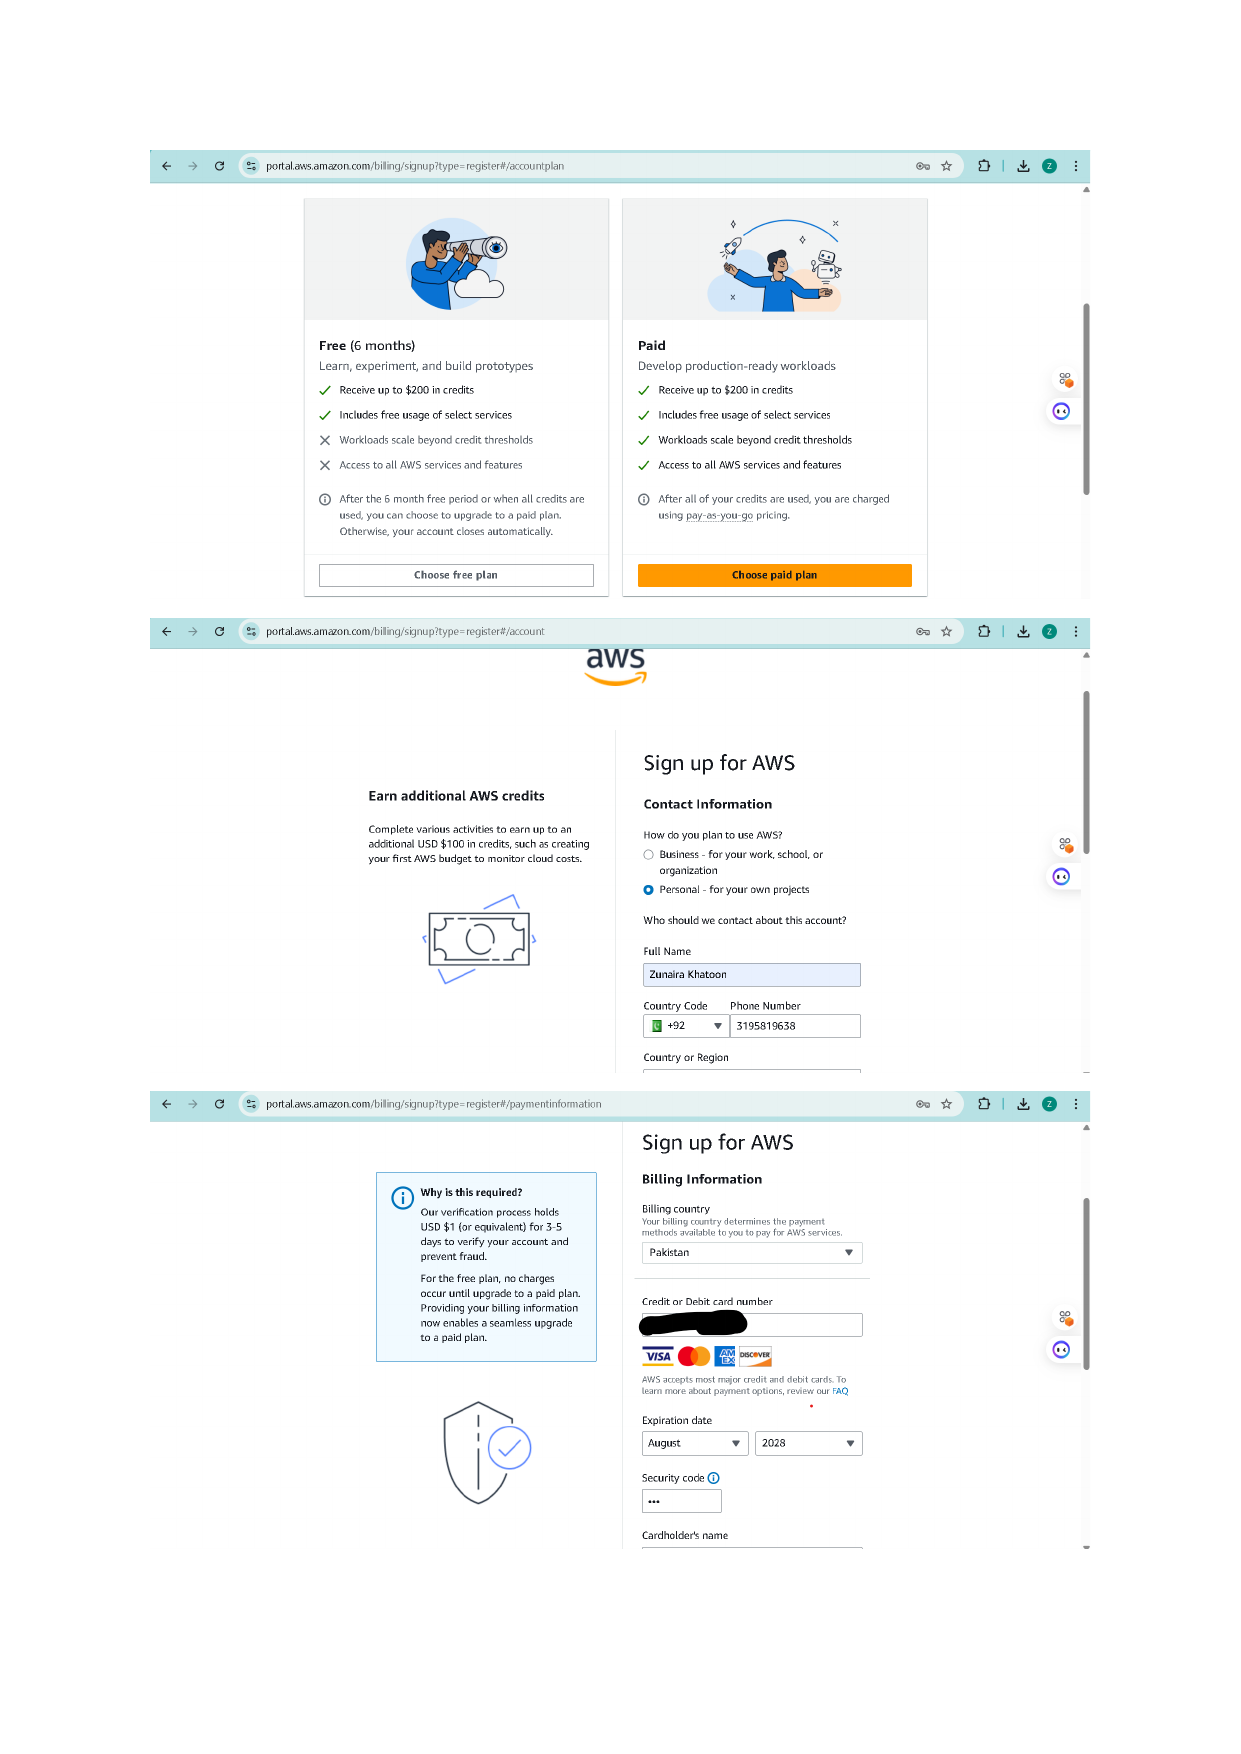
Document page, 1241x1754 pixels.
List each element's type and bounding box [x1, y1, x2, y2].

picture [150, 1091, 1091, 1549]
picture [150, 150, 1091, 599]
picture [150, 618, 1091, 1073]
